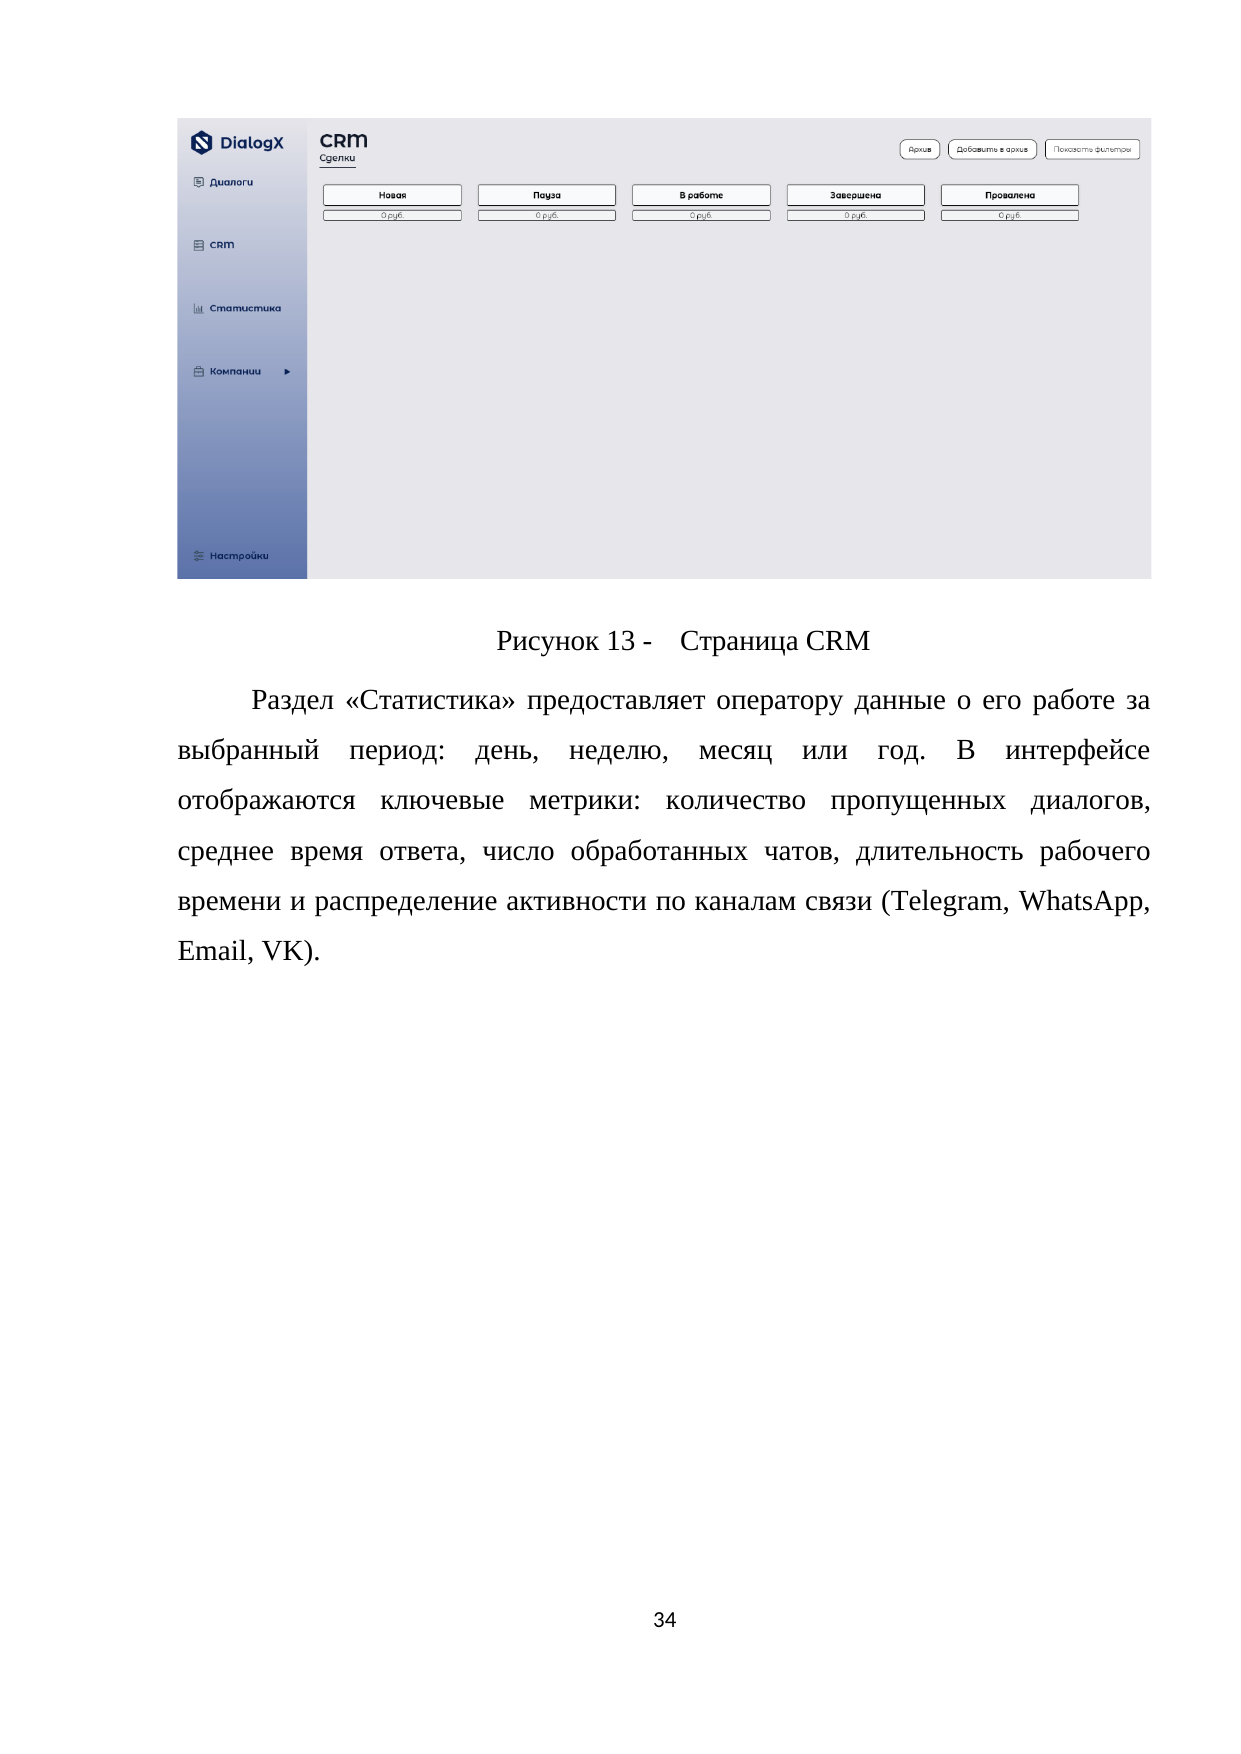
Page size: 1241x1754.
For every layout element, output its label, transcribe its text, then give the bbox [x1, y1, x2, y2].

picture [177, 118, 1152, 579]
text Раздел «Статистика» предоставляет оператору данные о его работе за выбранный период: день, неделю, месяц или год. В интерфейсе отображаются ключевые метрики: количество пропущенных диалогов, среднее время ответа, число обработанных чатов, длительность рабочего времени и распределение активности по каналам связи (Telegram, WhatsApp, Email, VK). [177, 682, 1152, 967]
text Страница CRM [215, 623, 1152, 657]
